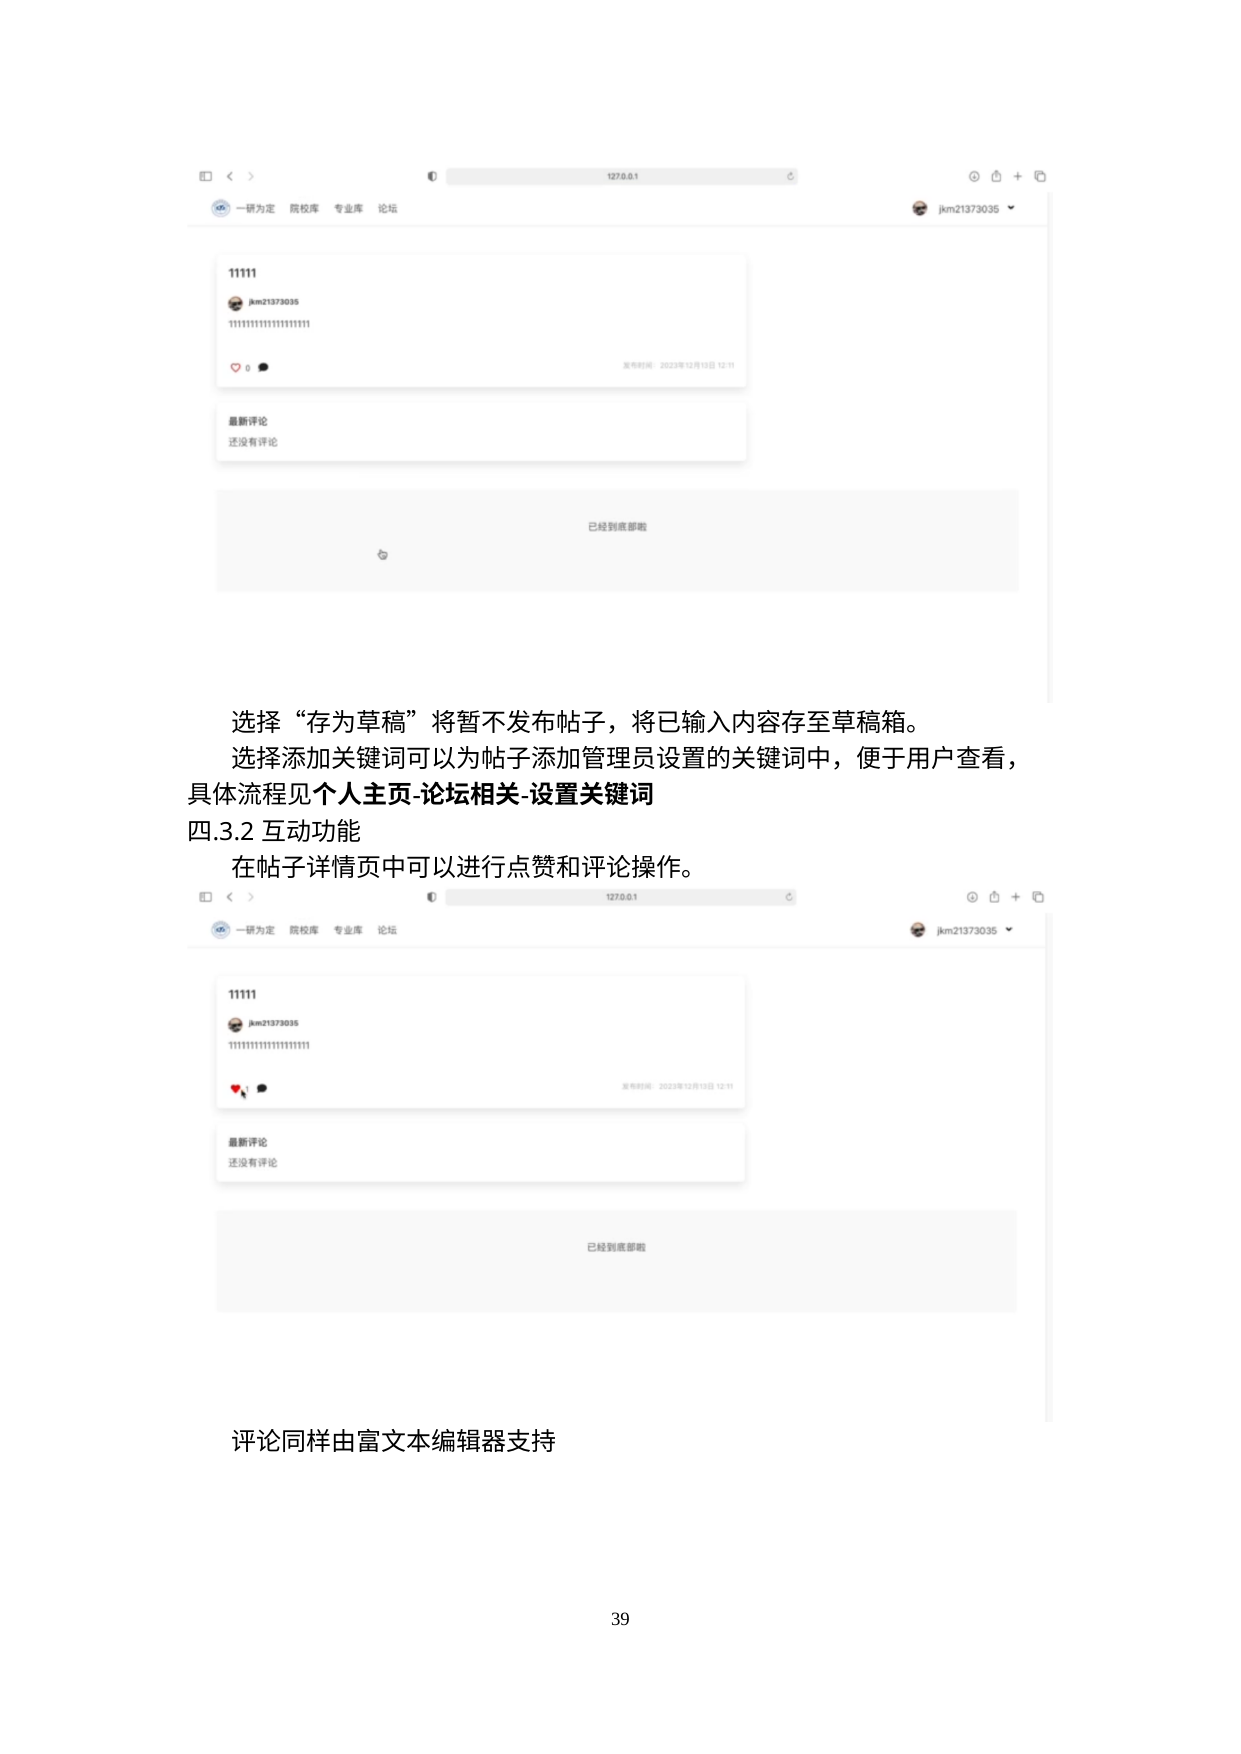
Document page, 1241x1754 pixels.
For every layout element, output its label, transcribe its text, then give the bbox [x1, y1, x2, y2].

text 选择“存为草稿”将暂不发布帖子，将已输入内容存至草稿箱。 [187, 703, 1053, 738]
text 评论同样由富文本编辑器支持 [187, 1422, 1053, 1458]
text 在帖子详情页中可以进行点赞和评论操作。 [231, 847, 1053, 883]
subtitle 互动功能 [187, 811, 1053, 847]
picture [187, 162, 1053, 703]
text 选择添加关键词可以为帖子添加管理员设置的关键词中，便于用户查看，具体流程见个人主页-论坛相关-设置关键词 [187, 738, 1053, 811]
picture [187, 883, 1053, 1422]
